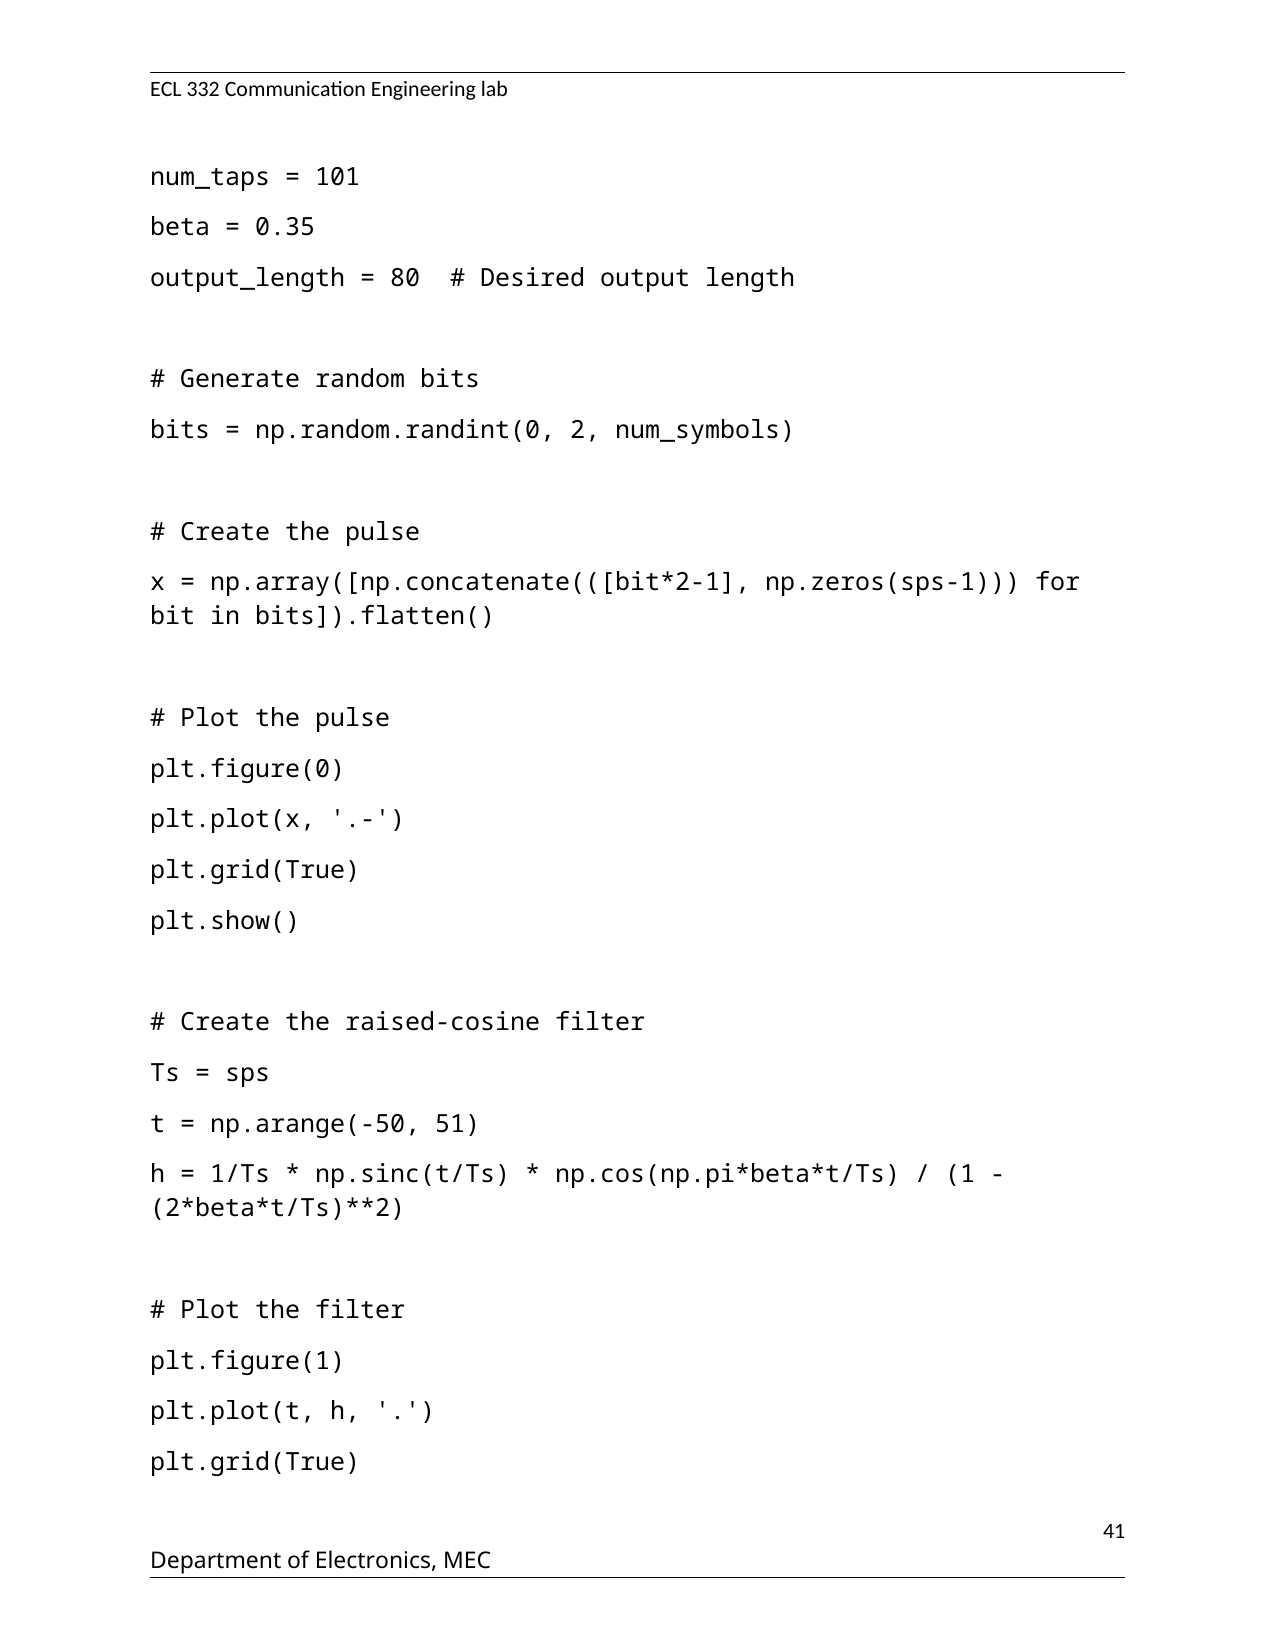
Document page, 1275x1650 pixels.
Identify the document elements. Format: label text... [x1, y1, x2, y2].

text # Plot the filter [150, 1292, 1125, 1326]
text plt.grid(True) [150, 852, 1125, 886]
text plt.plot(x, '.-') [150, 801, 1125, 835]
text plt.grid(True) [150, 1444, 1125, 1478]
text plt.plot(t, h, '.') [150, 1393, 1125, 1427]
text plt.figure(0) [150, 750, 1125, 784]
text # Create the raised-cosine filter [150, 1004, 1125, 1038]
text plt.show() [150, 902, 1125, 936]
text # Create the pulse [150, 513, 1125, 547]
text h = 1/Ts * np.sinc(t/Ts) * np.cos(np.pi*beta*t/Ts) / (1 - (2*beta*t/Ts)**2) [150, 1156, 1125, 1224]
text x = np.array([np.concatenate(([bit*2-1], np.zeros(sps-1))) for bit in bits]).flatten() [150, 564, 1125, 632]
text # Generate random bits [150, 361, 1125, 395]
text t = np.arange(-50, 51) [150, 1105, 1125, 1139]
text beta = 0.35 [150, 209, 1125, 243]
text Ts = sps [150, 1054, 1125, 1089]
text num_taps = 101 [150, 158, 1125, 192]
text # Plot the pulse [150, 699, 1125, 733]
text output_length = 80 # Desired output length [150, 259, 1125, 294]
text plt.figure(1) [150, 1342, 1125, 1376]
text bits = np.random.randint(0, 2, num_symbols) [150, 412, 1125, 446]
